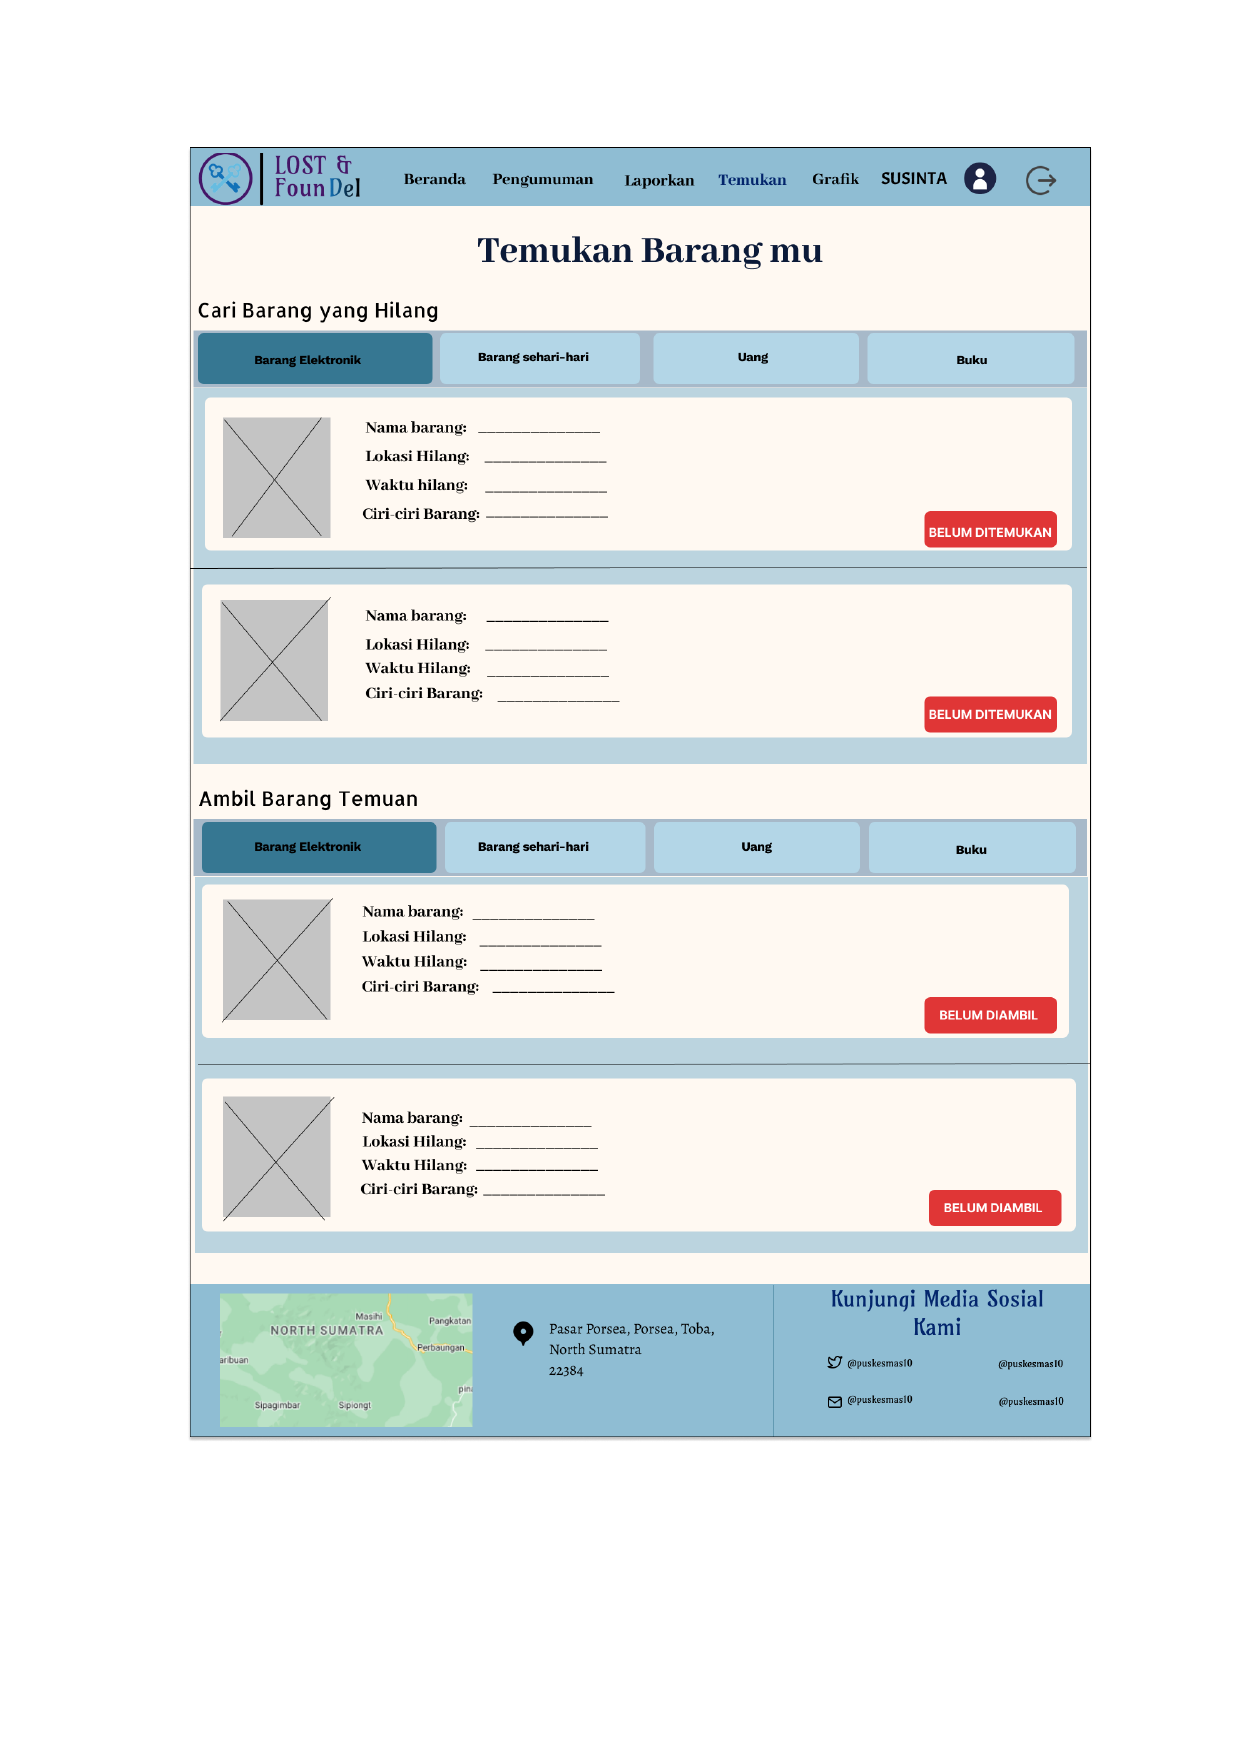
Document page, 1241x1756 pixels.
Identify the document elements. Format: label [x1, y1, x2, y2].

picture [187, 147, 1093, 1442]
